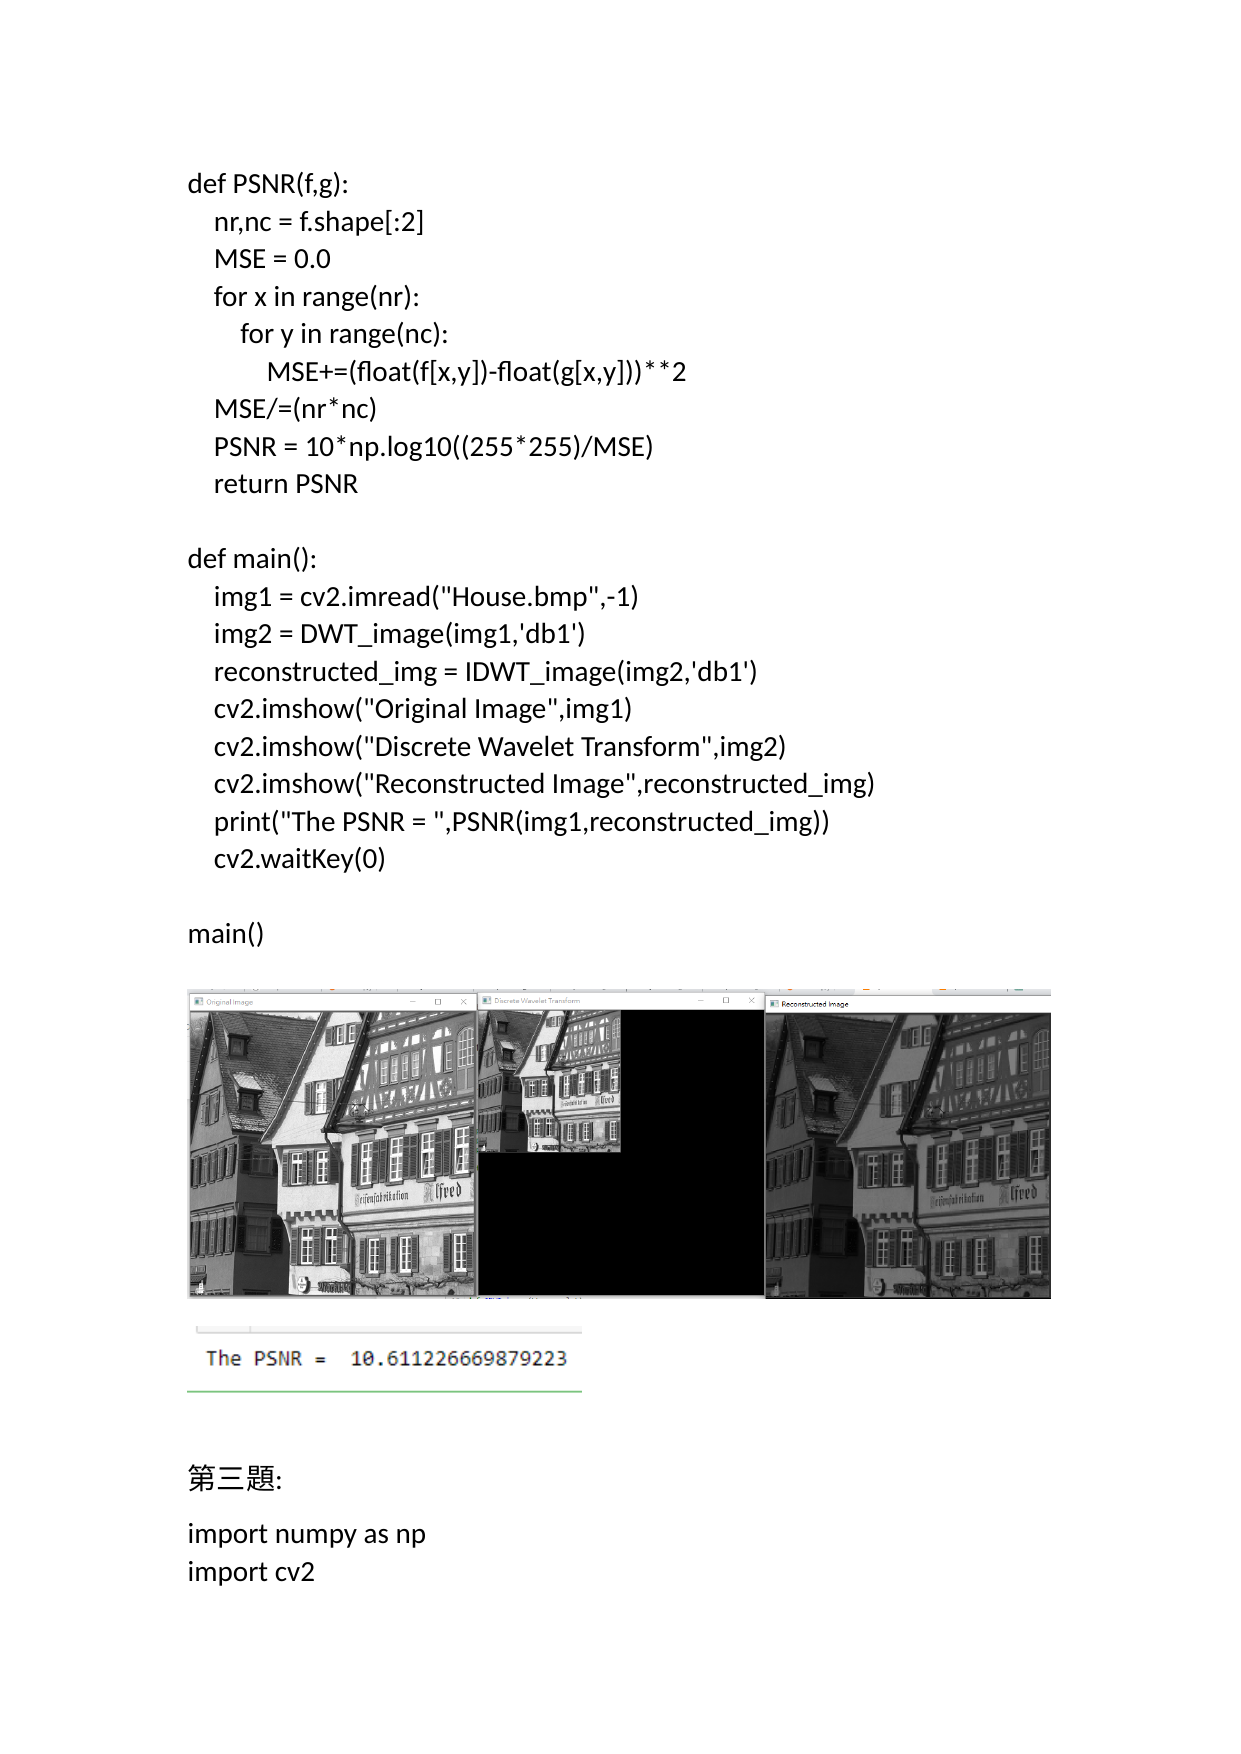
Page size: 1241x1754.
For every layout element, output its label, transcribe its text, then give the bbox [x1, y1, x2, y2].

text nr,nc = f.shape[:2] [187, 202, 1053, 239]
text MSE+=(float(f[x,y])-float(g[x,y]))**2 [187, 352, 1053, 389]
text MSE = 0.0 [187, 239, 1053, 277]
text 第三題: [187, 1439, 1053, 1514]
text for y in range(nc): [187, 314, 1053, 352]
text for x in range(nr): [187, 277, 1053, 314]
text PSNR = 10*np.log10((255*255)/MSE) [187, 427, 1053, 464]
text cv2.imshow("Discrete Wavelet Transform",img2) [187, 727, 1053, 764]
text print("The PSNR = ",PSNR(img1,reconstructed_img)) [187, 802, 1053, 839]
picture [187, 1326, 582, 1396]
text return PSNR [187, 464, 1053, 502]
picture [187, 989, 1051, 1299]
text cv2.waitKey(0) [187, 839, 1053, 877]
text img1 = cv2.imread("House.bmp",-1) [187, 577, 1053, 614]
text import cv2 [187, 1552, 1053, 1589]
text def PSNR(f,g): [187, 164, 1053, 202]
text main() [187, 914, 1053, 952]
text MSE/=(nr*nc) [187, 389, 1053, 427]
text cv2.imshow("Reconstructed Image",reconstructed_img) [187, 764, 1053, 802]
text img2 = DWT_image(img1,'db1') [187, 614, 1053, 652]
text reconstructed_img = IDWT_image(img2,'db1') [187, 652, 1053, 689]
text cv2.imshow("Original Image",img1) [187, 689, 1053, 727]
text import numpy as np [187, 1514, 1053, 1552]
text def main(): [187, 539, 1053, 577]
